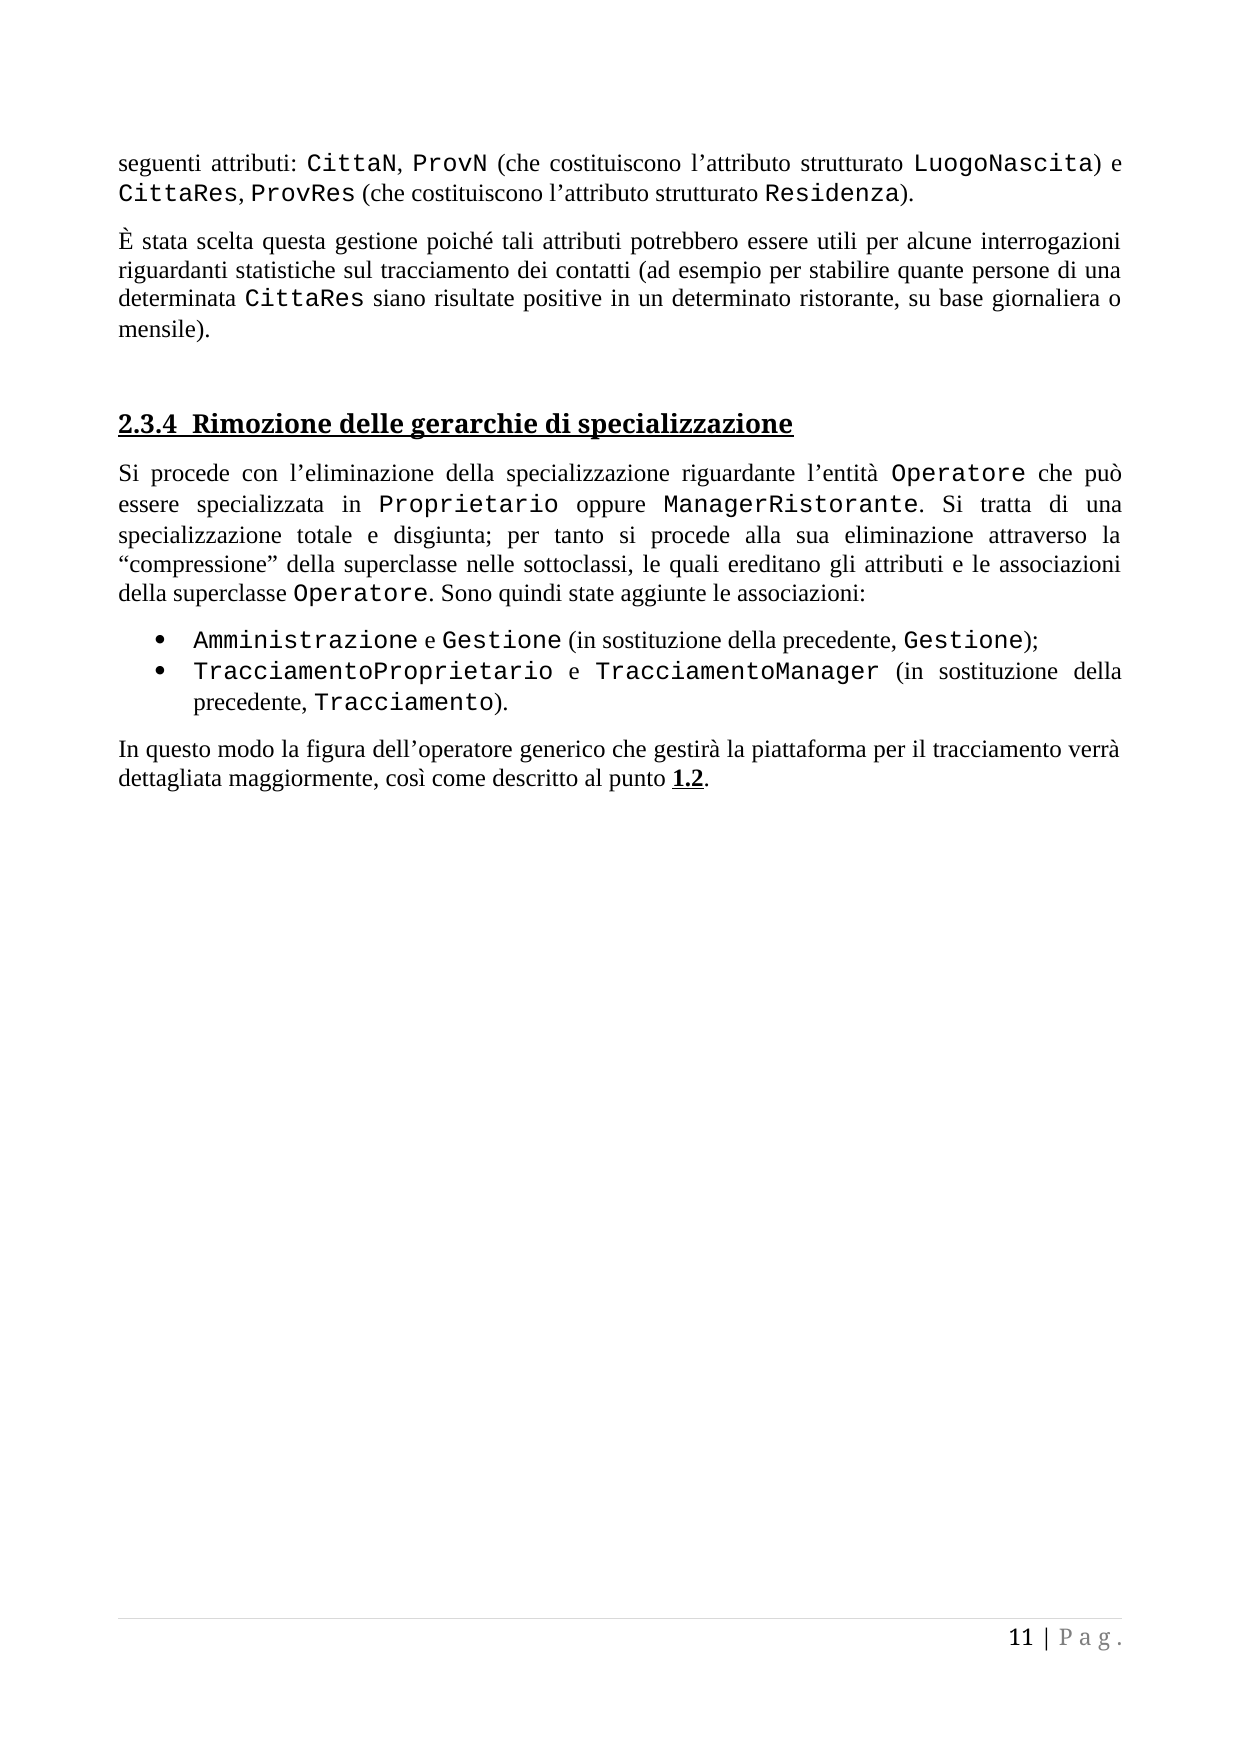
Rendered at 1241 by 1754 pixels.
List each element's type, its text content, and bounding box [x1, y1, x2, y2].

text Si procede con l’eliminazione della specializzazione riguardante l’entità Operatore che può essere specializzata in Proprietario oppure ManagerRistorante. Si tratta di una specializzazione totale e disgiunta; per tanto si procede alla sua eliminazione attraverso la “compressione” della superclasse nelle sottoclassi, le quali ereditano gli attributi e le associazioni della superclasse Operatore. Sono quindi state aggiunte le associazioni: [118, 458, 1122, 608]
list Amministrazione e Gestione (in sostituzione della precedente, Gestione); [156, 625, 1122, 656]
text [118, 148, 1122, 209]
text In questo modo la figura dell’operatore generico che gestirà la piattaforma per il tracciamento verrà dettagliata maggiormente, così come descritto al punto 1.2. [118, 734, 1122, 792]
list TracciamentoProprietario e TracciamentoManager (in sostituzione della precedente, Tracciamento). [156, 656, 1122, 718]
text 2.3.4 Rimozione delle gerarchie di specializzazione [118, 405, 1122, 441]
text È stata scelta questa gestione poiché tali attributi potrebbero essere utili per alcune interrogazioni riguardanti statistiche sul tracciamento dei contatti (ad esempio per stabilire quante persone di una determinata CittaRes siano risultate positive in un determinato ristorante, su base giornaliera o mensile). [118, 226, 1122, 343]
